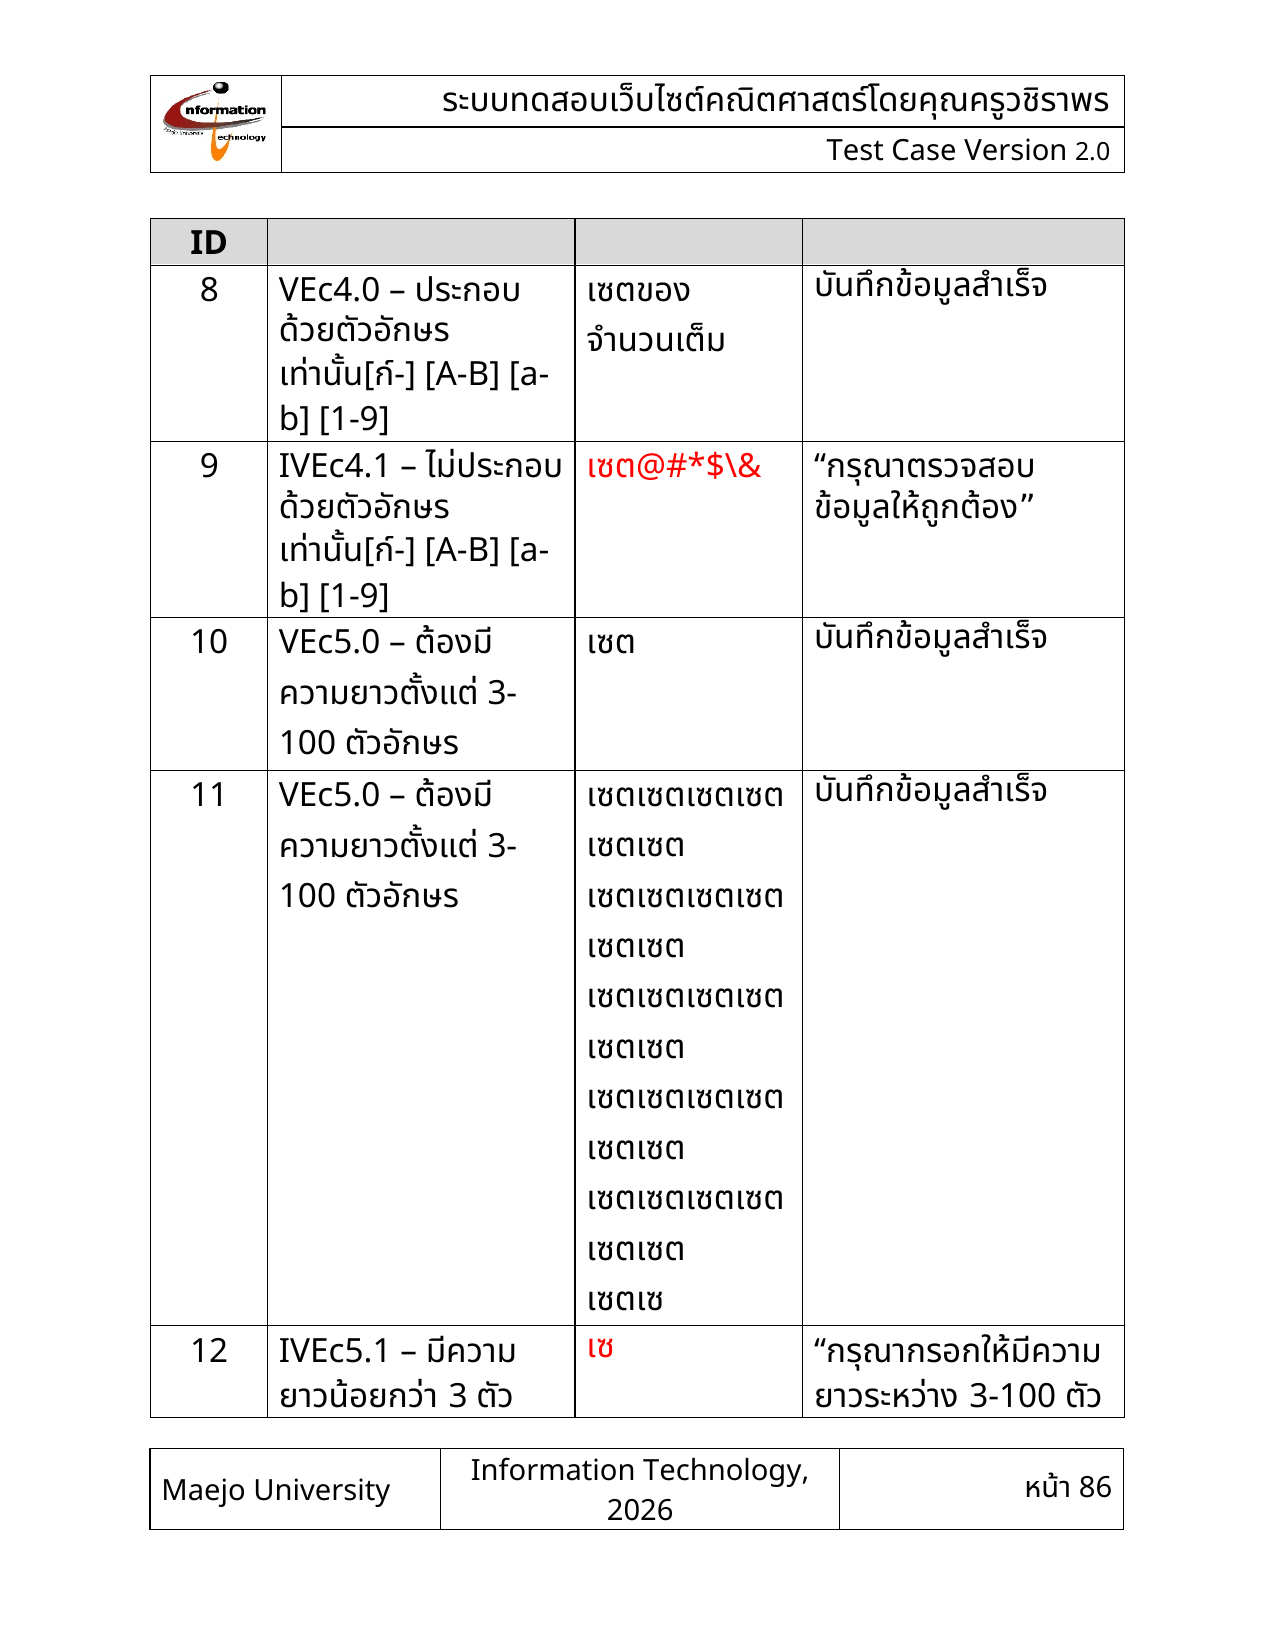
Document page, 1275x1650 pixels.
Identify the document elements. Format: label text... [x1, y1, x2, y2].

table_header class [268, 219, 574, 264]
table_cell เซต@#*$\& [576, 442, 802, 617]
table_cell บันทึกข้อมูลสำเร็จ [803, 771, 1124, 1325]
table_header Input Condition [576, 219, 802, 264]
table_header Expected Result [803, 219, 1124, 264]
table_cell เซต [576, 618, 802, 770]
table_cell เซ [576, 1326, 802, 1417]
table_cell IVEc5.1 – มีความยาวน้อยกว่า 3 ตัวอักษร [268, 1326, 574, 1417]
table_cell เซตเซตเซตเซตเซตเซต เซตเซตเซตเซตเซตเซต เซตเซตเซตเซตเซตเซต เซตเซตเซตเซตเซตเซต เซตเซตเซตเซตเซตเซต เซตเซ [576, 771, 802, 1325]
table_cell 10 [151, 618, 267, 770]
picture [162, 82, 266, 161]
table_cell 12 [151, 1326, 267, 1417]
table_cell บันทึกข้อมูลสำเร็จ [803, 618, 1124, 770]
table_cell “กรุณากรอกให้มีความยาวระหว่าง 3-100 ตัวอักษร” [803, 1326, 1124, 1417]
table_cell VEc5.0 – ต้องมีความยาวตั้งแต่ 3-100 ตัวอักษร [268, 618, 574, 770]
table_cell 9 [151, 442, 267, 617]
table_cell บันทึกข้อมูลสำเร็จ [803, 266, 1124, 441]
table_cell VEc4.0 – ประกอบด้วยตัวอักษรเท่านั้น[ก์-] [A-B] [a-b] [1-9] [268, 266, 574, 441]
table_cell 8 [151, 266, 267, 441]
table_cell 11 [151, 771, 267, 1325]
table_cell IVEc4.1 – ไม่ประกอบด้วยตัวอักษรเท่านั้น[ก์-] [A-B] [a-b] [1-9] [268, 442, 574, 617]
table_cell “กรุณาตรวจสอบ ข้อมูลให้ถูกต้อง” [803, 442, 1124, 617]
table_header Test Case ID [151, 219, 267, 264]
table_cell เซตของจำนวนเต็ม [576, 266, 802, 441]
table_cell VEc5.0 – ต้องมีความยาวตั้งแต่ 3-100 ตัวอักษร [268, 771, 574, 1325]
